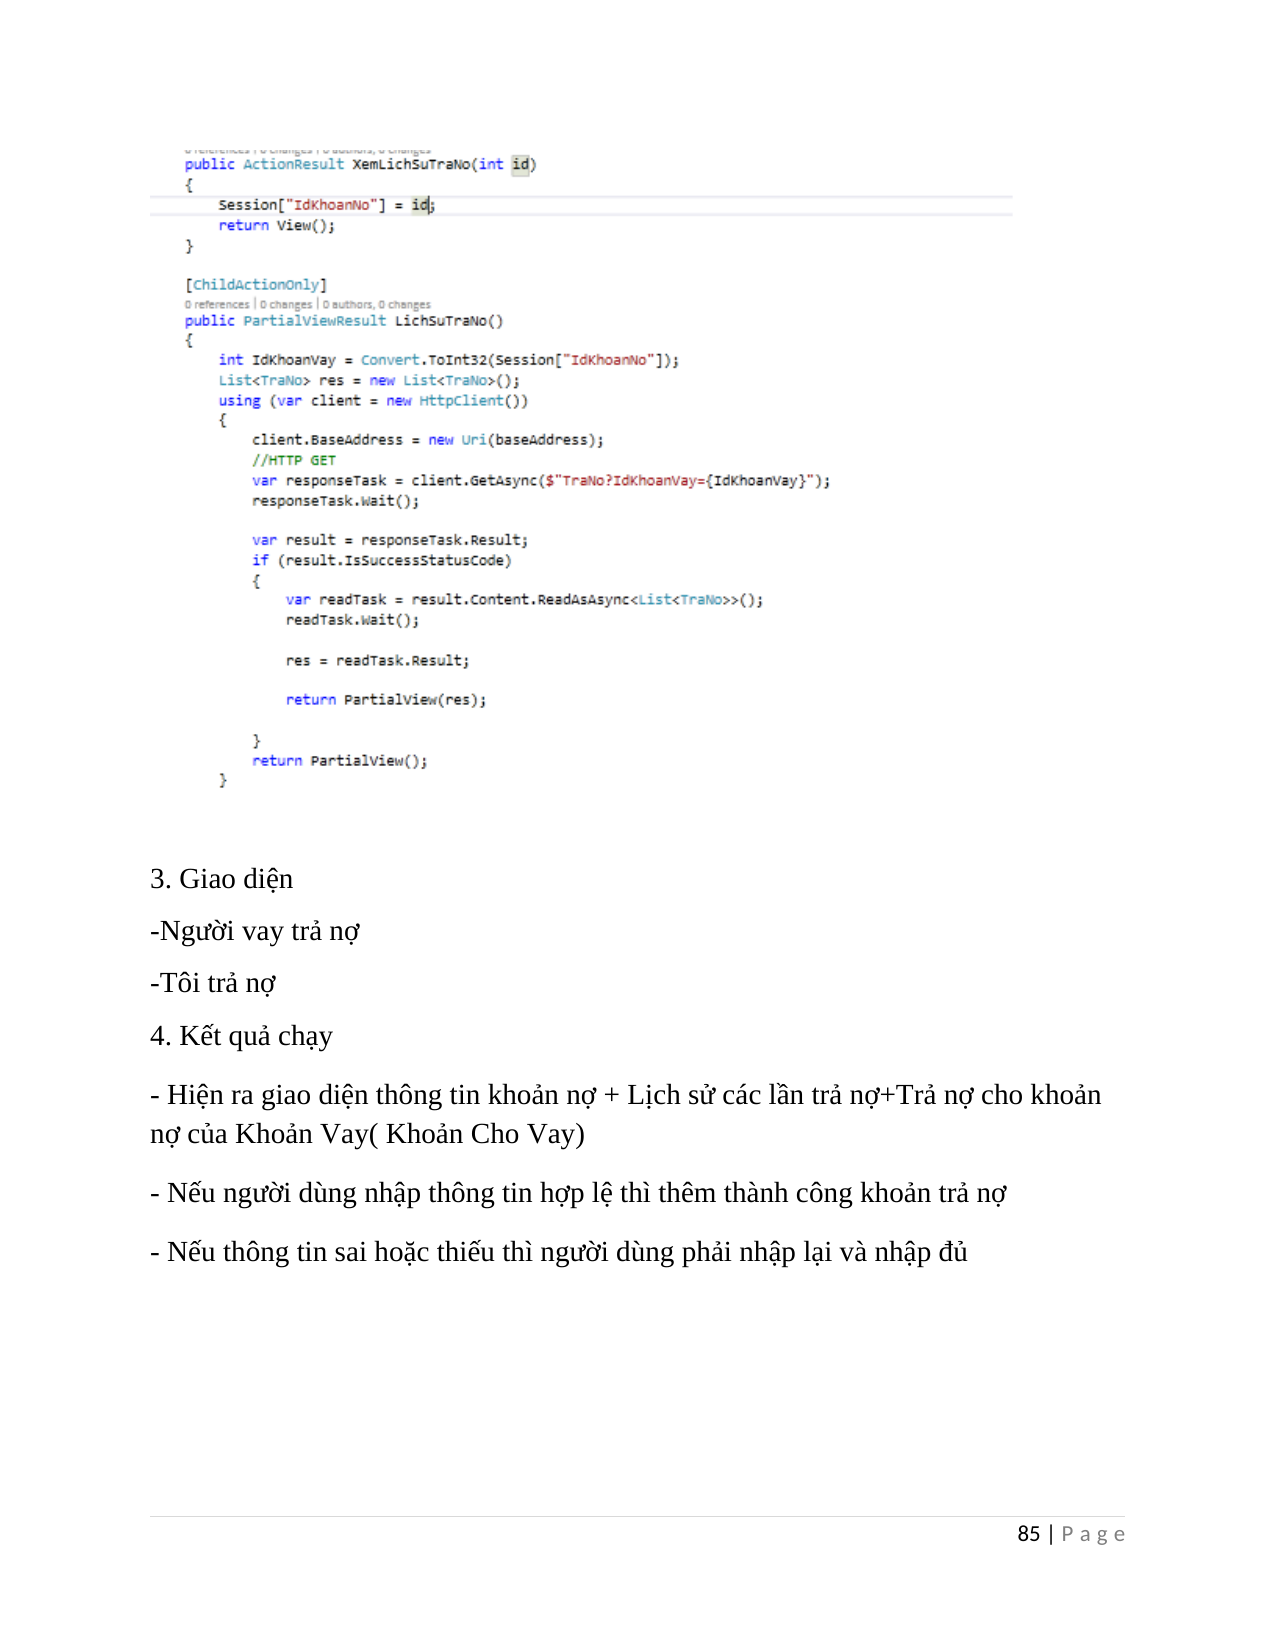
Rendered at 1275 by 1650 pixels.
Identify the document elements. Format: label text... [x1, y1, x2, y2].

text 3. Giao diện [150, 861, 1125, 895]
picture [150, 150, 1013, 791]
text - Hiện ra giao diện thông tin khoản nợ + Lịch sử các lần trả nợ+Trả nợ cho khoản nợ của Khoản Vay( Khoản Cho Vay) [150, 1077, 1125, 1149]
text - Nếu thông tin sai hoặc thiếu thì người dùng phải nhập lại và nhập đủ [150, 1234, 1125, 1268]
text -Tôi trả nợ [150, 966, 1125, 999]
text - Nếu người dùng nhập thông tin hợp lệ thì thêm thành công khoản trả nợ [150, 1175, 1125, 1209]
text -Người vay trả nợ [150, 913, 1125, 947]
text 4. Kết quả chạy [150, 1018, 1125, 1051]
